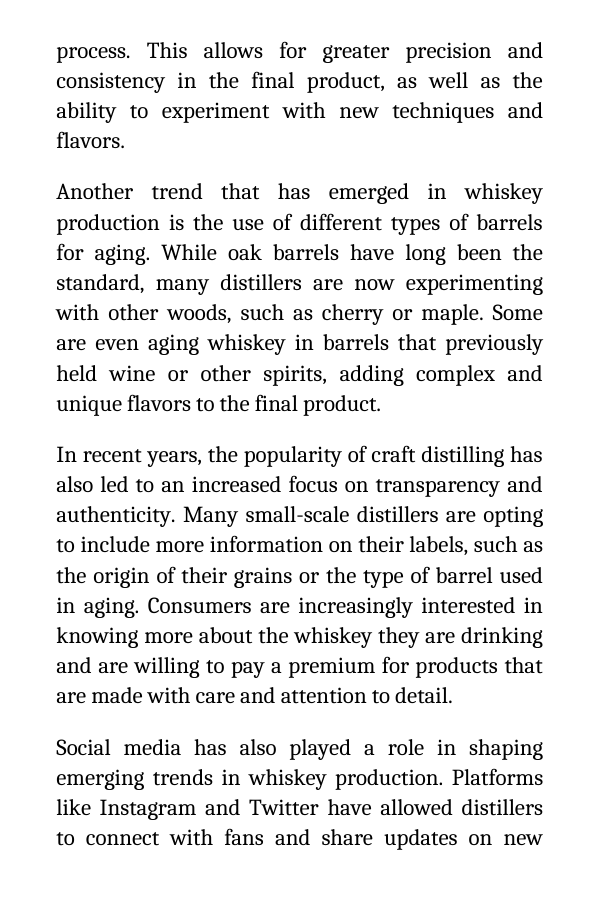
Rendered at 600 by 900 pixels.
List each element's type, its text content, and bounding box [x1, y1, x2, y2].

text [56, 37, 544, 154]
text In recent years, the popularity of craft distilling has also led to an increased focus on transparency and authenticity. Many small-scale distillers are opting to include more information on their labels, such as the origin of their grains or the type of barrel used in aging. Consumers are increasingly interested in knowing more about the whiskey they are drinking and are willing to pay a premium for products that are made with care and attention to detail. [56, 442, 544, 710]
text Another trend that has emerged in whiskey production is the use of different types of barrels for aging. While oak barrels have long been the standard, many distillers are now experimenting with other woods, such as cherry or maple. Some are even aging whiskey in barrels that previously held wine or other spirits, adding complex and unique flavors to the final product. [56, 179, 544, 417]
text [56, 734, 544, 851]
